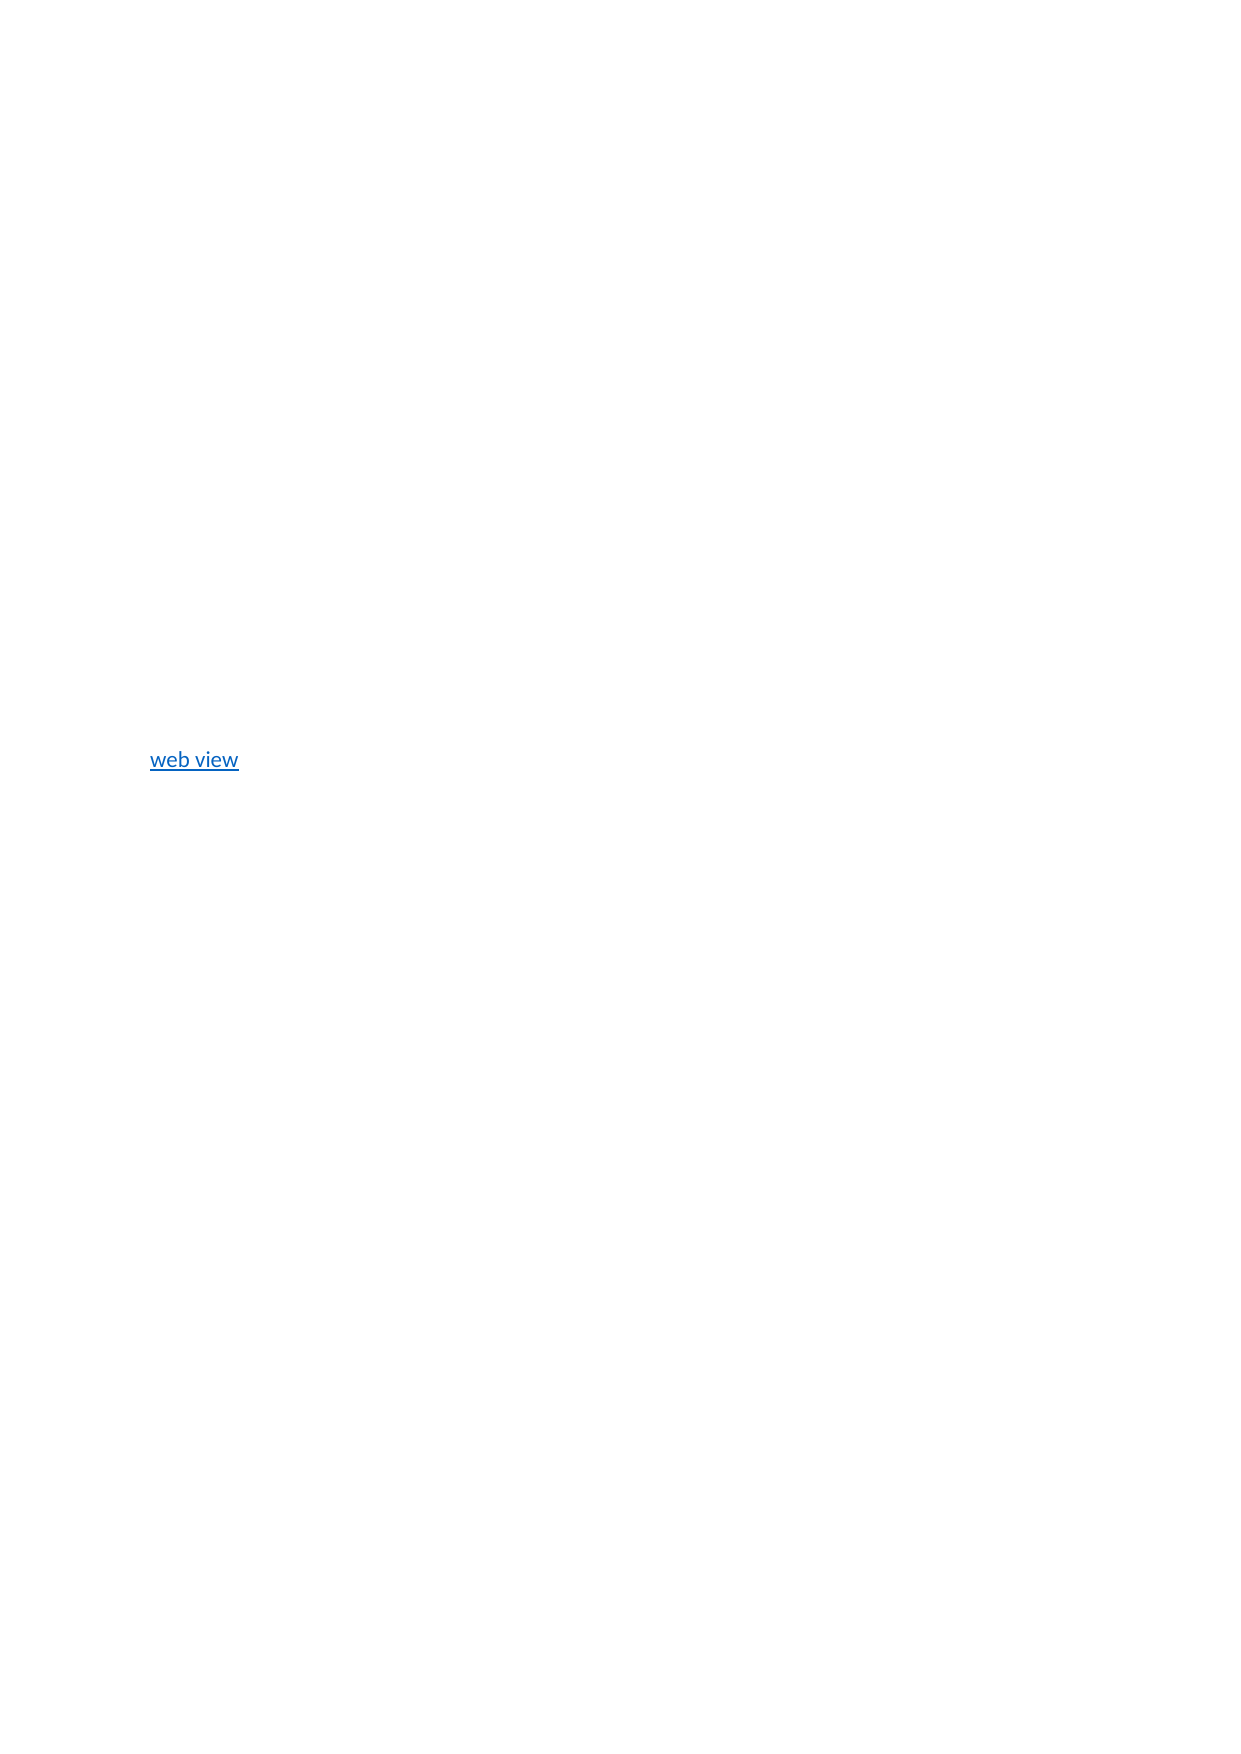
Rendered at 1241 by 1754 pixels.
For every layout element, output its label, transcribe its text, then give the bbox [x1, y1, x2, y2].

text web view [150, 745, 1090, 773]
